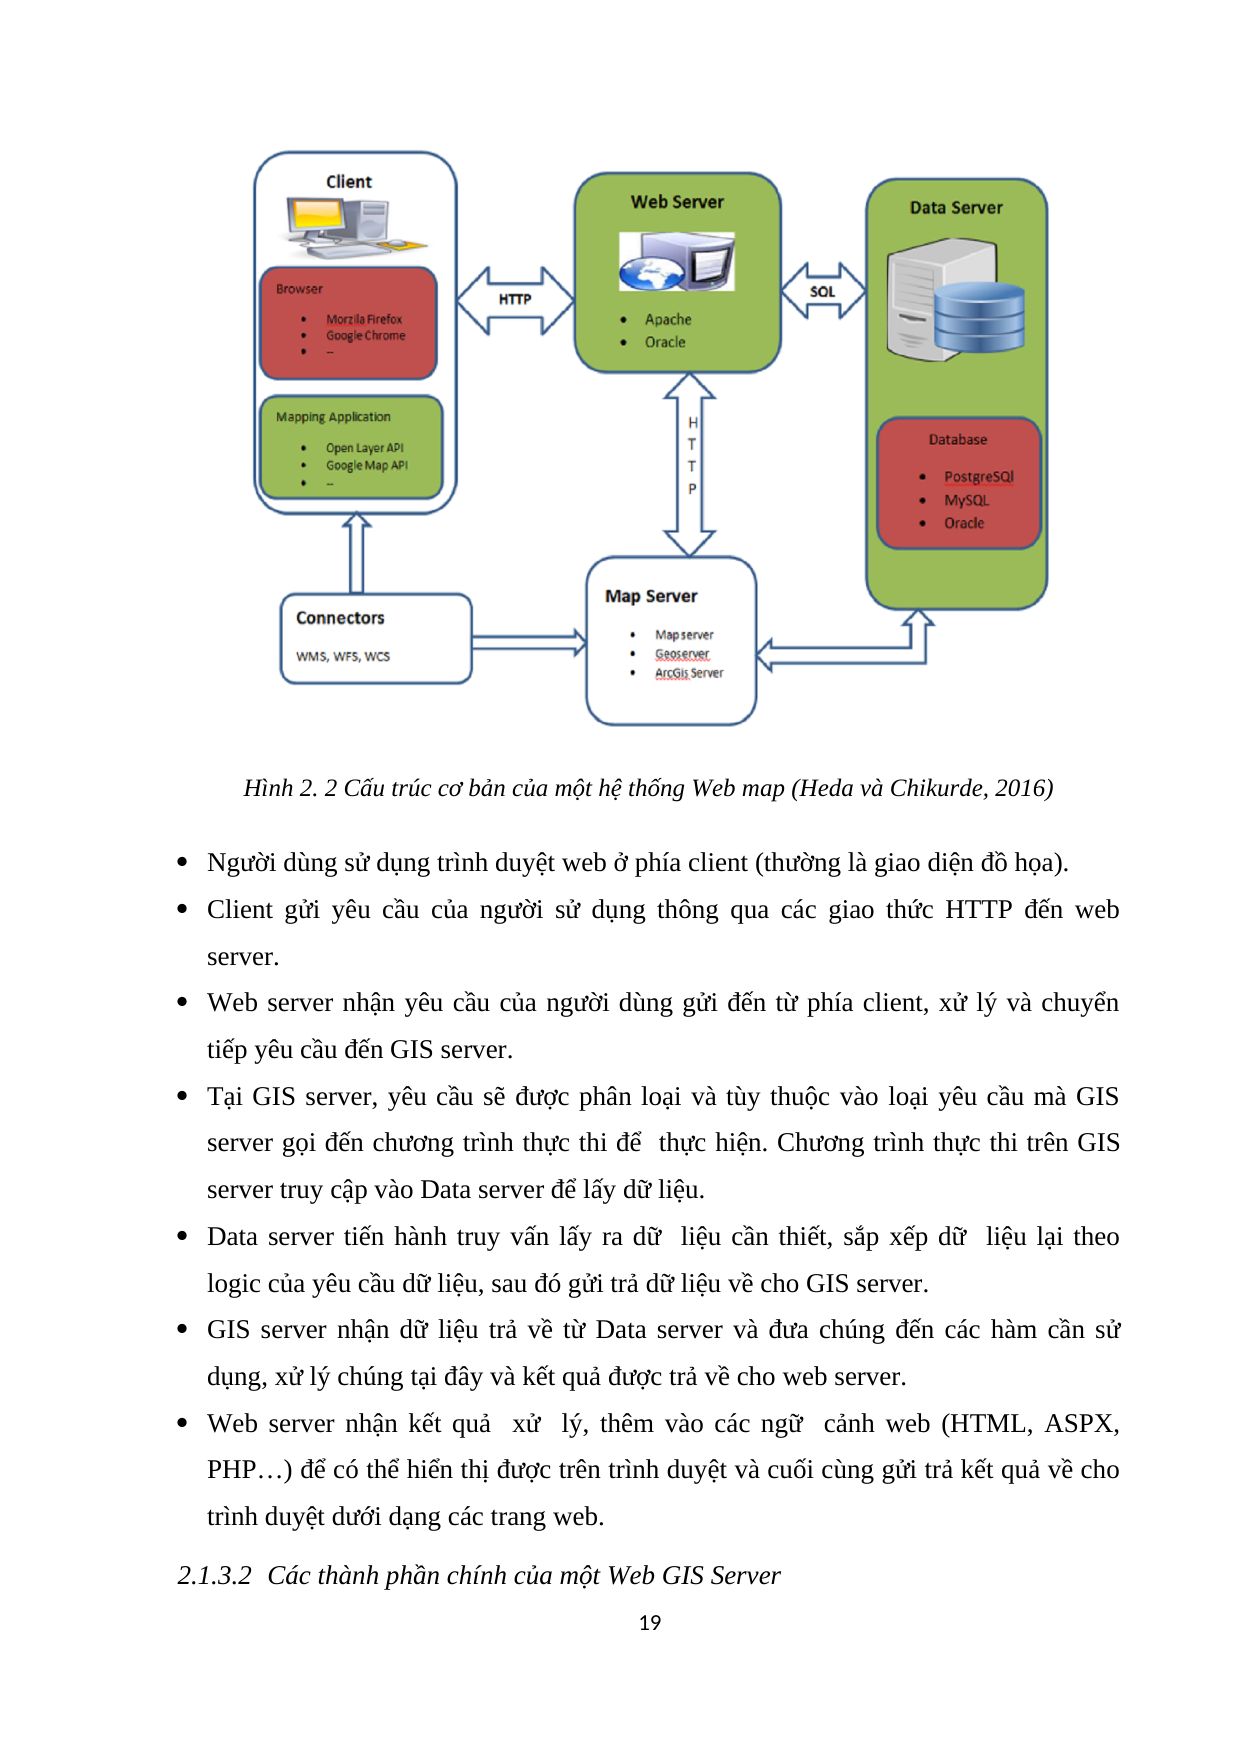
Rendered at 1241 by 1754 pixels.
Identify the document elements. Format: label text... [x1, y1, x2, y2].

list Các thành phần chính của một Web GIS Server [177, 1559, 1122, 1591]
list Tại GIS server, yêu cầu sẽ được phân loại và tùy thuộc vào loại yêu cầu mà GIS server gọi đến chương trình thực thi để thực hiện. Chương trình thực thi trên GIS server truy cập vào Data server để lấy dữ liệu. [177, 1080, 1122, 1204]
list Web server nhận kết quả xử lý, thêm vào các ngữ cảnh web (HTML, ASPX, PHP…) để có thể hiển thị được trên trình duyệt và cuối cùng gửi trả kết quả về cho trình duyệt dưới dạng các trang web. [177, 1407, 1122, 1531]
list Web server nhận yêu cầu của người dùng gửi đến từ phía client, xử lý và chuyển tiếp yêu cầu đến GIS server. [177, 986, 1122, 1064]
list Data server tiến hành truy vấn lấy ra dữ liệu cần thiết, sắp xếp dữ liệu lại theo logic của yêu cầu dữ liệu, sau đó gửi trả dữ liệu về cho GIS server. [177, 1220, 1122, 1298]
text Hình 2. 2 Cấu trúc cơ bản của một hệ thống Web map (Heda và Chikurde, 2016) [177, 773, 1122, 802]
picture [249, 147, 1051, 729]
list Client gửi yêu cầu của người sử dụng thông qua các giao thức HTTP đến web server. [177, 893, 1122, 971]
list GIS server nhận dữ liệu trả về từ Data server và đưa chúng đến các hàm cần sử dụng, xử lý chúng tại đây và kết quả được trả về cho web server. [177, 1313, 1122, 1391]
list Người dùng sử dụng trình duyệt web ở phía client (thường là giao diện đồ họa). [177, 846, 1122, 877]
